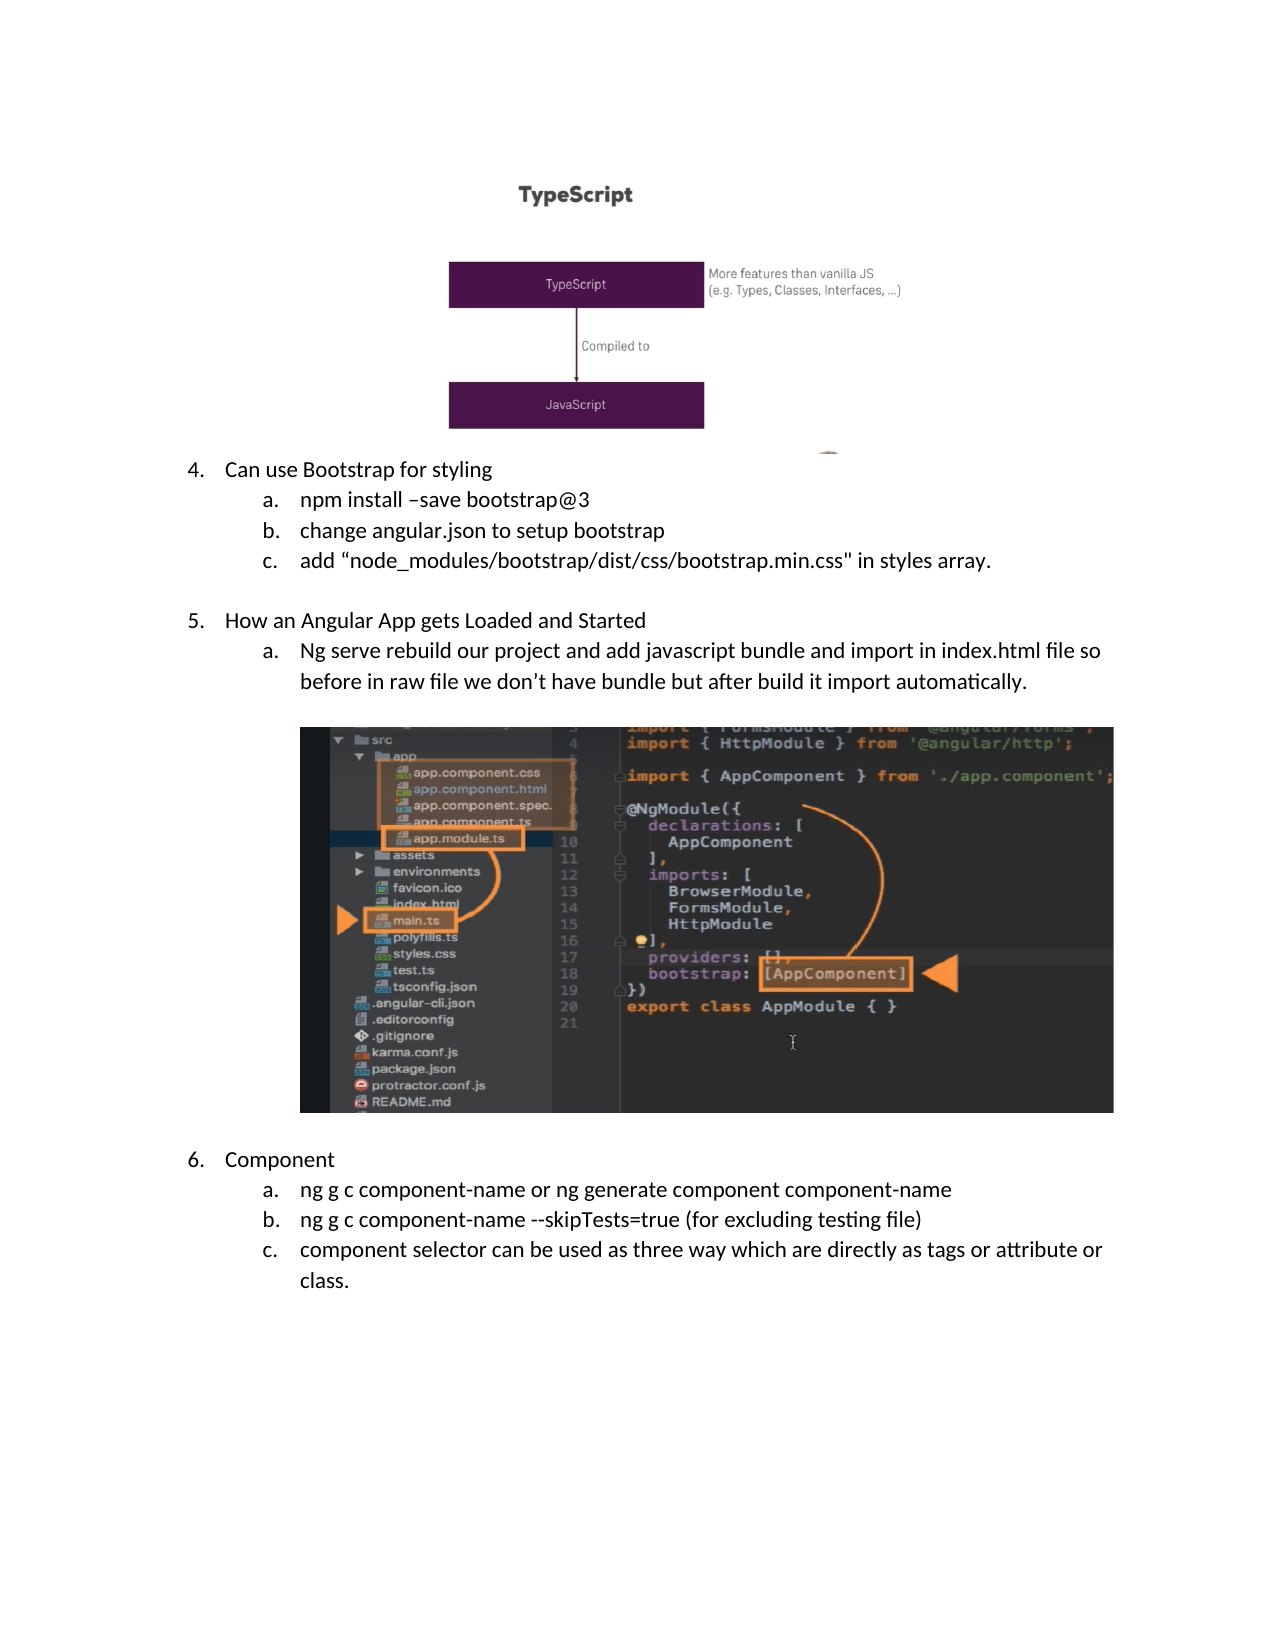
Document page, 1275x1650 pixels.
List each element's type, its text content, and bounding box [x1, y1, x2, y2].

list npm install –save bootstrap@3 [262, 486, 1125, 513]
list ng g c component-name --skipTests=true (for excluding testing file) [262, 1205, 1125, 1233]
list component selector can be used as three way which are directly as tags or attribute or class. [262, 1236, 1125, 1294]
list Ng serve rebuild our project and add javascript bundle and import in index.html file so before in raw file we don’t have bundle but after build it import automatically. [262, 637, 1125, 695]
list How an Angular App gets Loaded and Started [187, 606, 1125, 634]
picture [300, 150, 917, 454]
list Component [187, 1145, 1125, 1173]
list add “node_modules/bootstrap/dist/css/bootstrap.min.css" in styles array. [262, 546, 1125, 574]
list change angular.json to setup bootstrap [262, 516, 1125, 544]
picture [300, 727, 1114, 1113]
list Can use Bootstrap for styling [187, 455, 1125, 483]
list ng g c component-name or ng generate component component-name [262, 1175, 1125, 1203]
